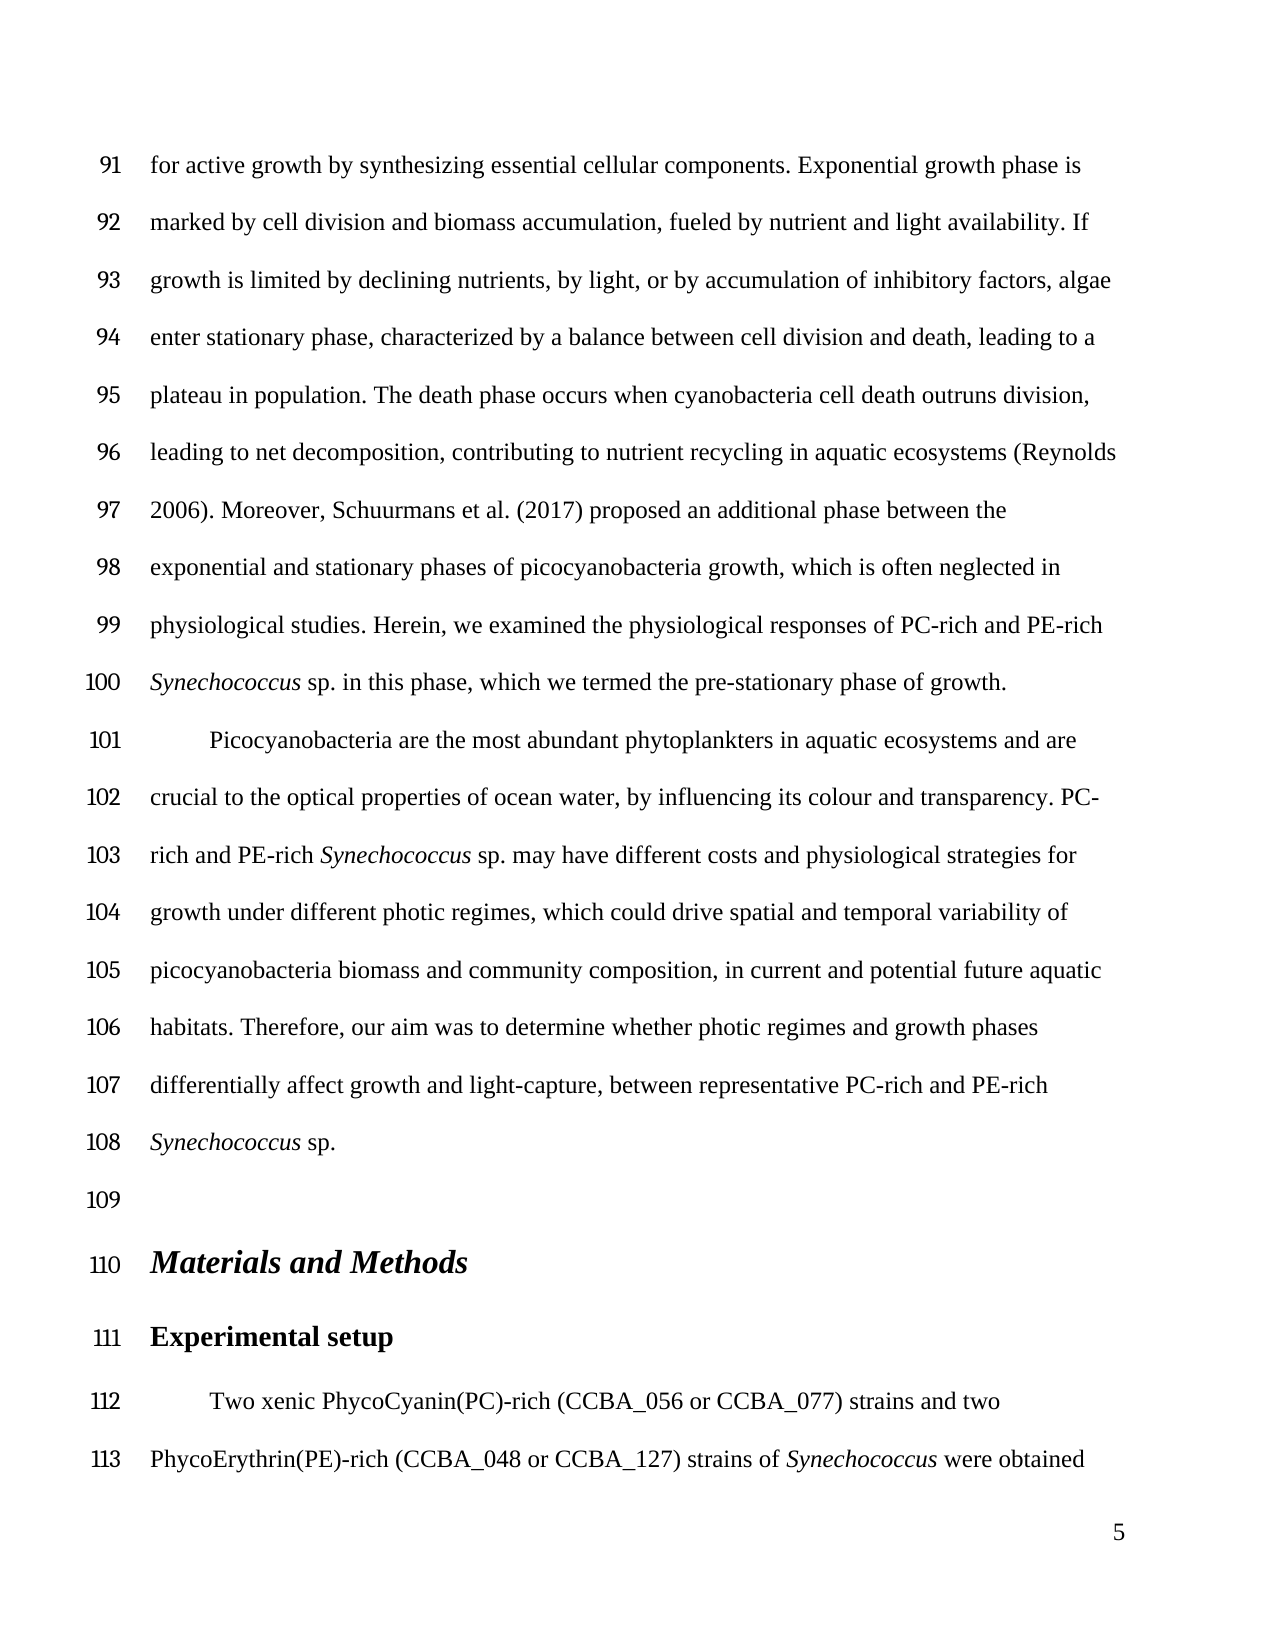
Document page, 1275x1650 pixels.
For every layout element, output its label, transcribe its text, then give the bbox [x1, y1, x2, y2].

subtitle Materials and Methods [150, 1242, 1125, 1281]
subtitle Experimental setup [150, 1319, 1125, 1353]
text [150, 1386, 1125, 1472]
text Picocyanobacteria are the most abundant phytoplankters in aquatic ecosystems and are crucial to the optical properties of ocean water, by influencing its colour and transparency. PC-rich and PE-rich Synechococcus sp. may have different costs and physiological strategies for growth under different photic regimes, which could drive spatial and temporal variability of picocyanobacteria biomass and community composition, in current and potential future aquatic habitats. Therefore, our aim was to determine whether photic regimes and growth phases differentially affect growth and light-capture, between representative PC-rich and PE-rich Synechococcus sp. [150, 725, 1125, 1156]
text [150, 150, 1125, 696]
